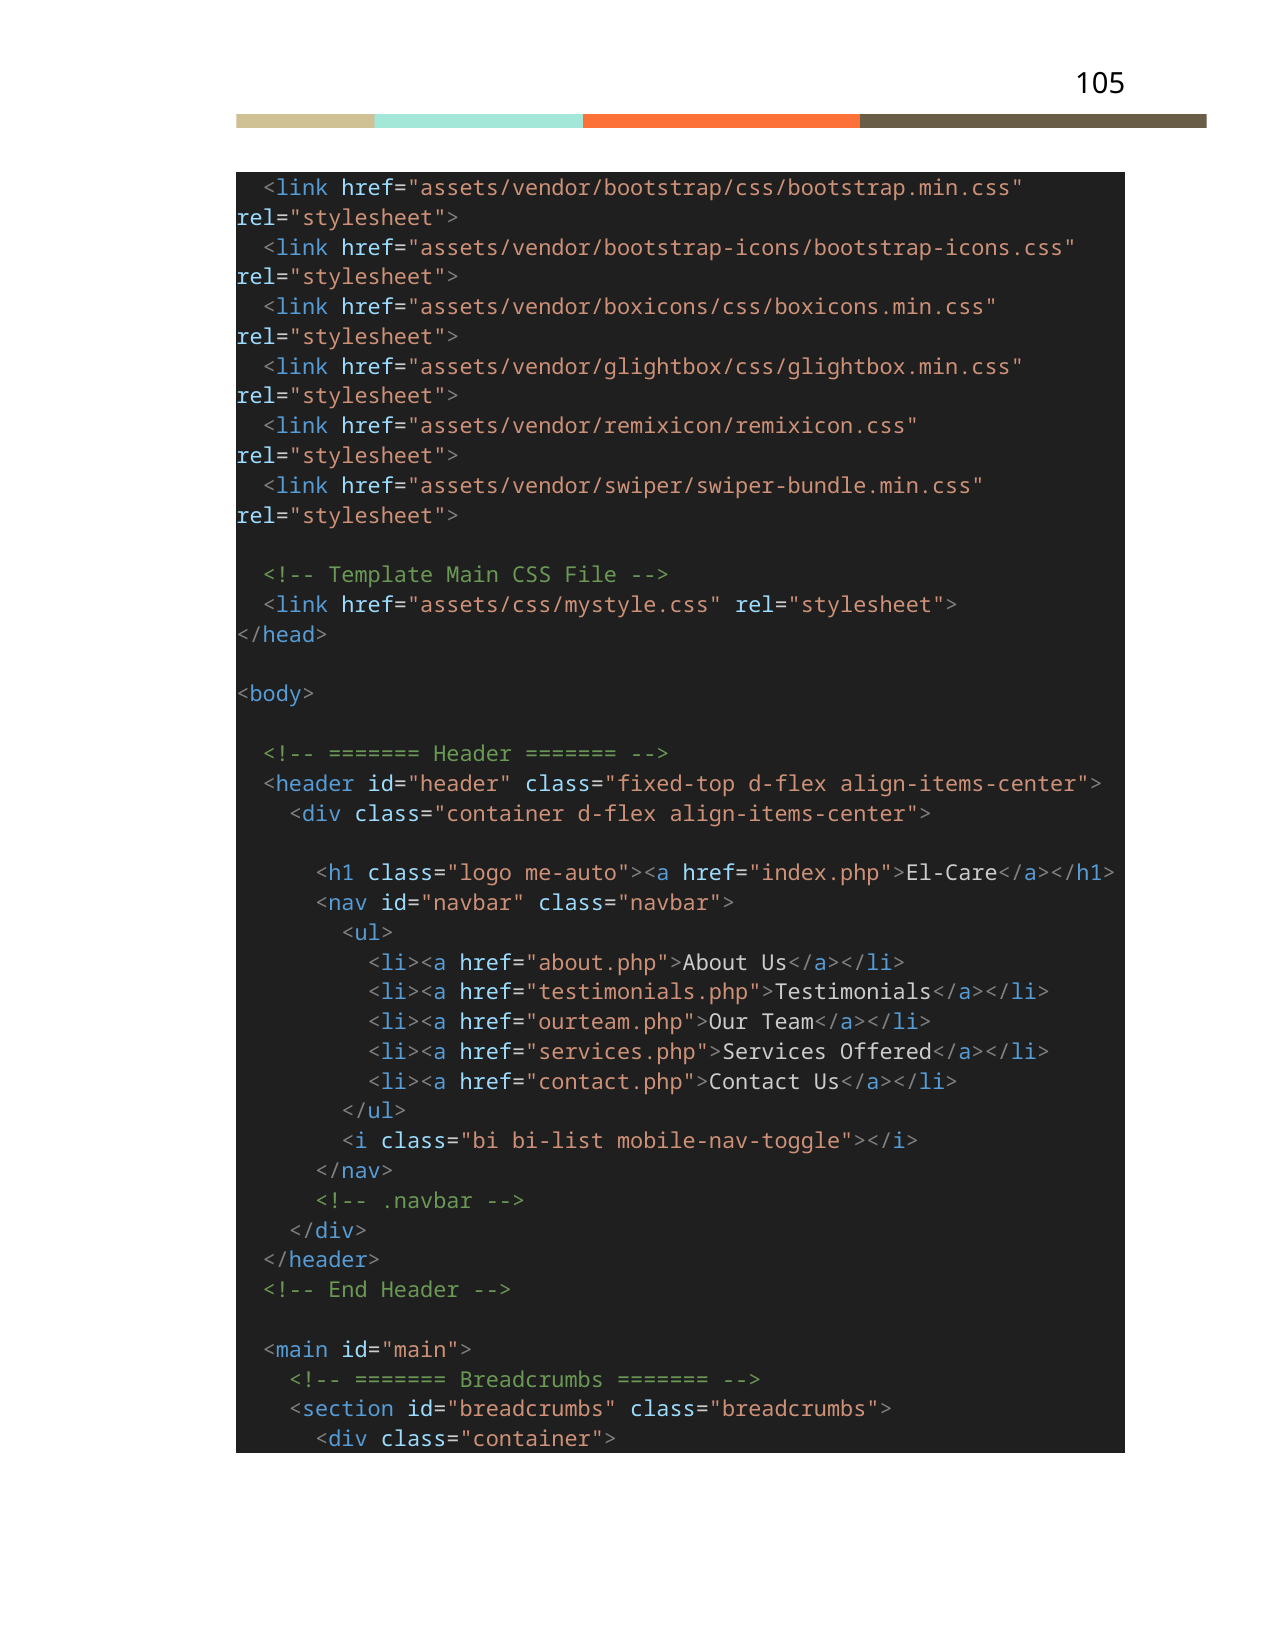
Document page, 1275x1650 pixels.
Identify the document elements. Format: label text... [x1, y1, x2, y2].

text <li><a href="ourteam.php">Our Team</a></li> [236, 1006, 1125, 1036]
text <link href="assets/css/mystyle.css" rel="stylesheet"> [236, 589, 1125, 619]
text </ul> [236, 1096, 1125, 1125]
text <link href="assets/vendor/boxicons/css/boxicons.min.css" rel="stylesheet"> [236, 291, 1125, 351]
text <li><a href="about.php">About Us</a></li> [236, 947, 1125, 976]
text <main id="main"> [236, 1334, 1125, 1364]
text <ul> [236, 917, 1125, 947]
text <li><a href="contact.php">Contact Us</a></li> [236, 1066, 1125, 1096]
text <i class="bi bi-list mobile-nav-toggle"></i> [236, 1125, 1125, 1155]
text </header> [236, 1244, 1125, 1274]
text <nav id="navbar" class="navbar"> [236, 887, 1125, 917]
text <link href="assets/vendor/bootstrap-icons/bootstrap-icons.css" rel="stylesheet"> [236, 232, 1125, 291]
text <!-- ======= Breadcrumbs ======= --> [236, 1364, 1125, 1393]
text <li><a href="testimonials.php">Testimonials</a></li> [236, 976, 1125, 1006]
text <body> [236, 678, 1125, 708]
text <li><a href="services.php">Services Offered</a></li> [236, 1036, 1125, 1066]
text <header id="header" class="fixed-top d-flex align-items-center"> [236, 768, 1125, 798]
text <h1 class="logo me-auto"><a href="index.php">El-Care</a></h1> [236, 857, 1125, 887]
text <div class="container d-flex align-items-center"> [236, 798, 1125, 827]
text <link href="assets/vendor/remixicon/remixicon.css" rel="stylesheet"> [236, 410, 1125, 470]
text </div> [236, 1215, 1125, 1244]
text </nav> [236, 1155, 1125, 1185]
text <!-- .navbar --> [236, 1185, 1125, 1215]
text <section id="breadcrumbs" class="breadcrumbs"> [236, 1393, 1125, 1423]
text <link href="assets/vendor/bootstrap/css/bootstrap.min.css" rel="stylesheet"> [236, 172, 1125, 232]
picture [236, 114, 1207, 128]
text <!-- End Header --> [236, 1274, 1125, 1304]
text <!-- Template Main CSS File --> [236, 559, 1125, 589]
text <!-- ======= Header ======= --> [236, 738, 1125, 768]
text <link href="assets/vendor/glightbox/css/glightbox.min.css" rel="stylesheet"> [236, 351, 1125, 410]
text <link href="assets/vendor/swiper/swiper-bundle.min.css" rel="stylesheet"> [236, 470, 1125, 529]
text </head> [236, 619, 1125, 649]
text <div class="container"> [236, 1423, 1125, 1453]
